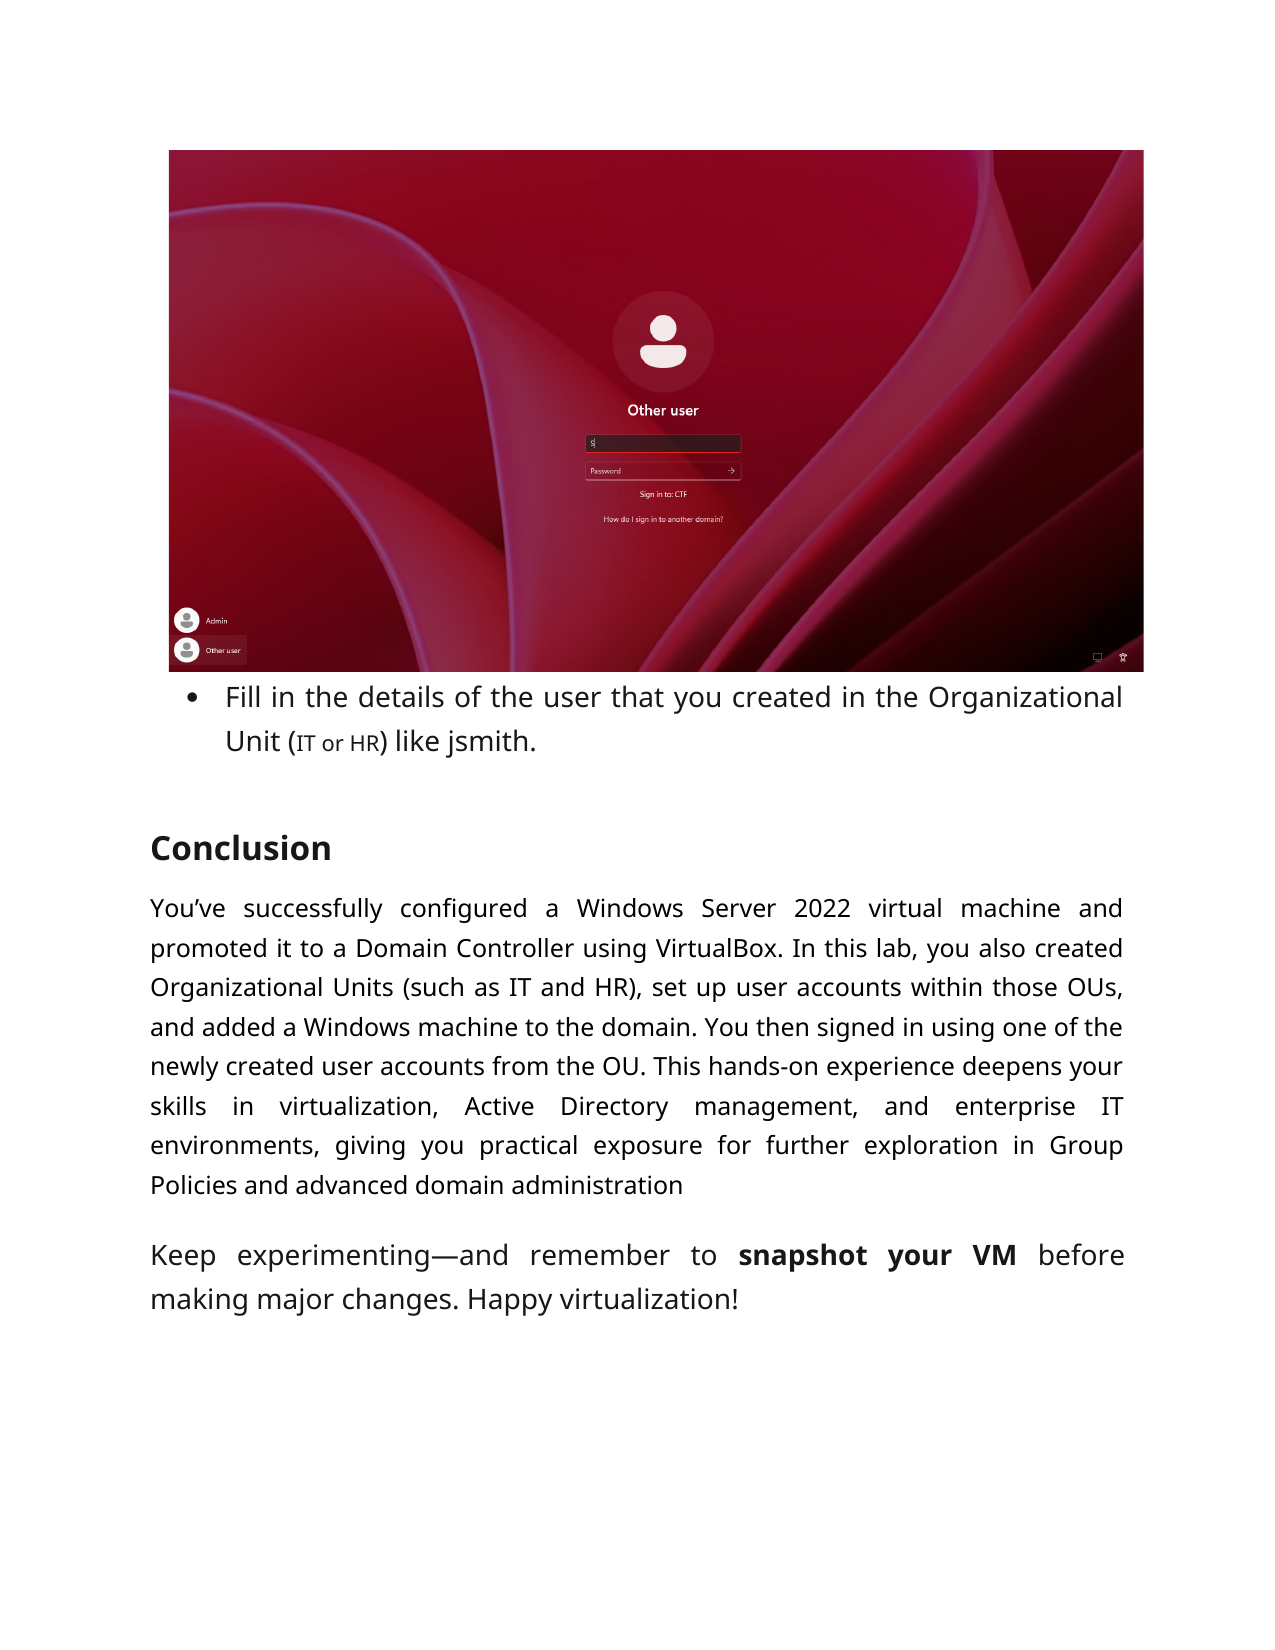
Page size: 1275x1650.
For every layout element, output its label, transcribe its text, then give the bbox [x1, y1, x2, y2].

list Fill in the details of the user that you created in the Organizational Unit (IT or HR) like jsmith. [187, 677, 1125, 760]
text Keep experimenting—and remember to snapshot your VM before making major changes. Happy virtualization! [150, 1235, 1125, 1318]
subtitle Conclusion [150, 824, 1125, 870]
text You’ve successfully configured a Windows Server 2022 virtual machine and promoted it to a Domain Controller using VirtualBox. In this lab, you also created Organizational Units (such as IT and HR), set up user accounts within those OUs, and added a Windows machine to the domain. You then signed in using one of the newly created user accounts from the OU. This hands-on experience deepens your skills in virtualization, Active Directory management, and enterprise IT environments, giving you practical exposure for further exploration in Group Policies and advanced domain administration [150, 891, 1125, 1202]
